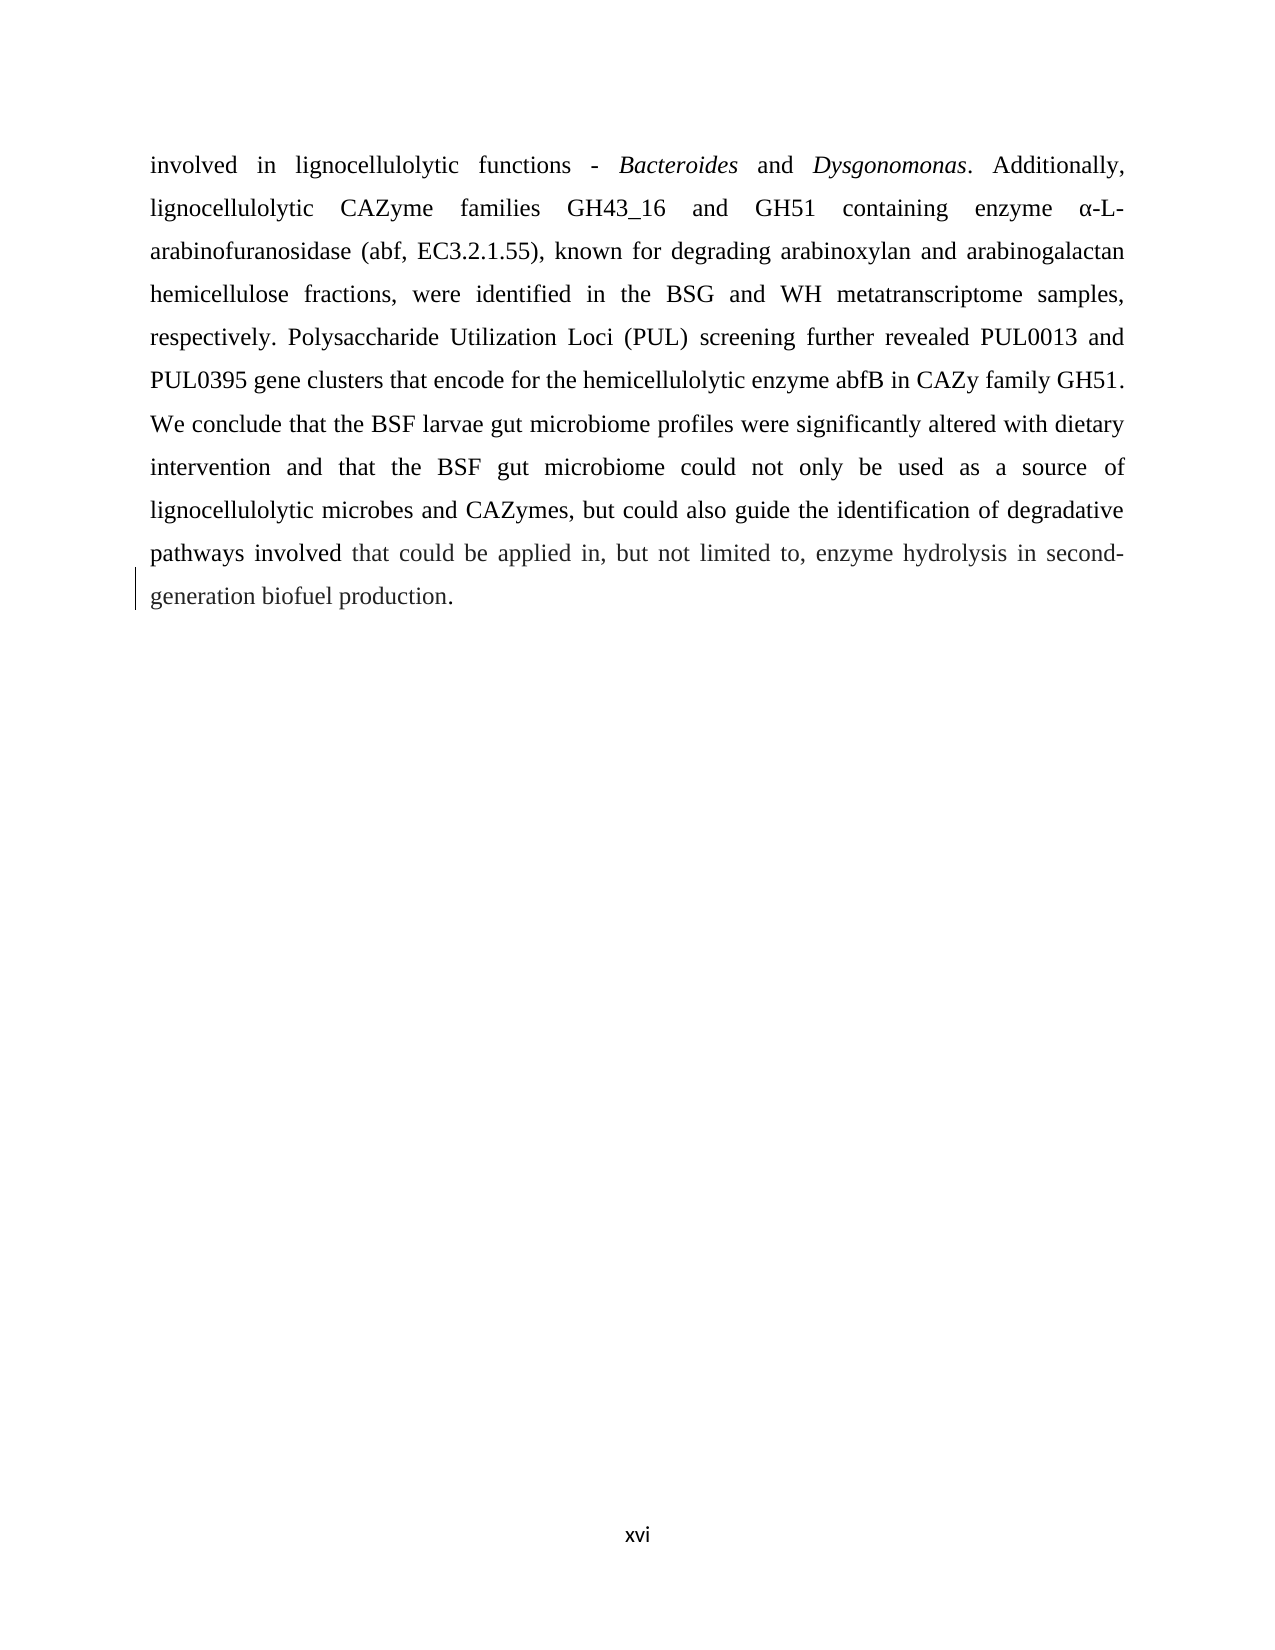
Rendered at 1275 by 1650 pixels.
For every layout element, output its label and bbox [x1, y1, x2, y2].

text [150, 150, 1125, 610]
